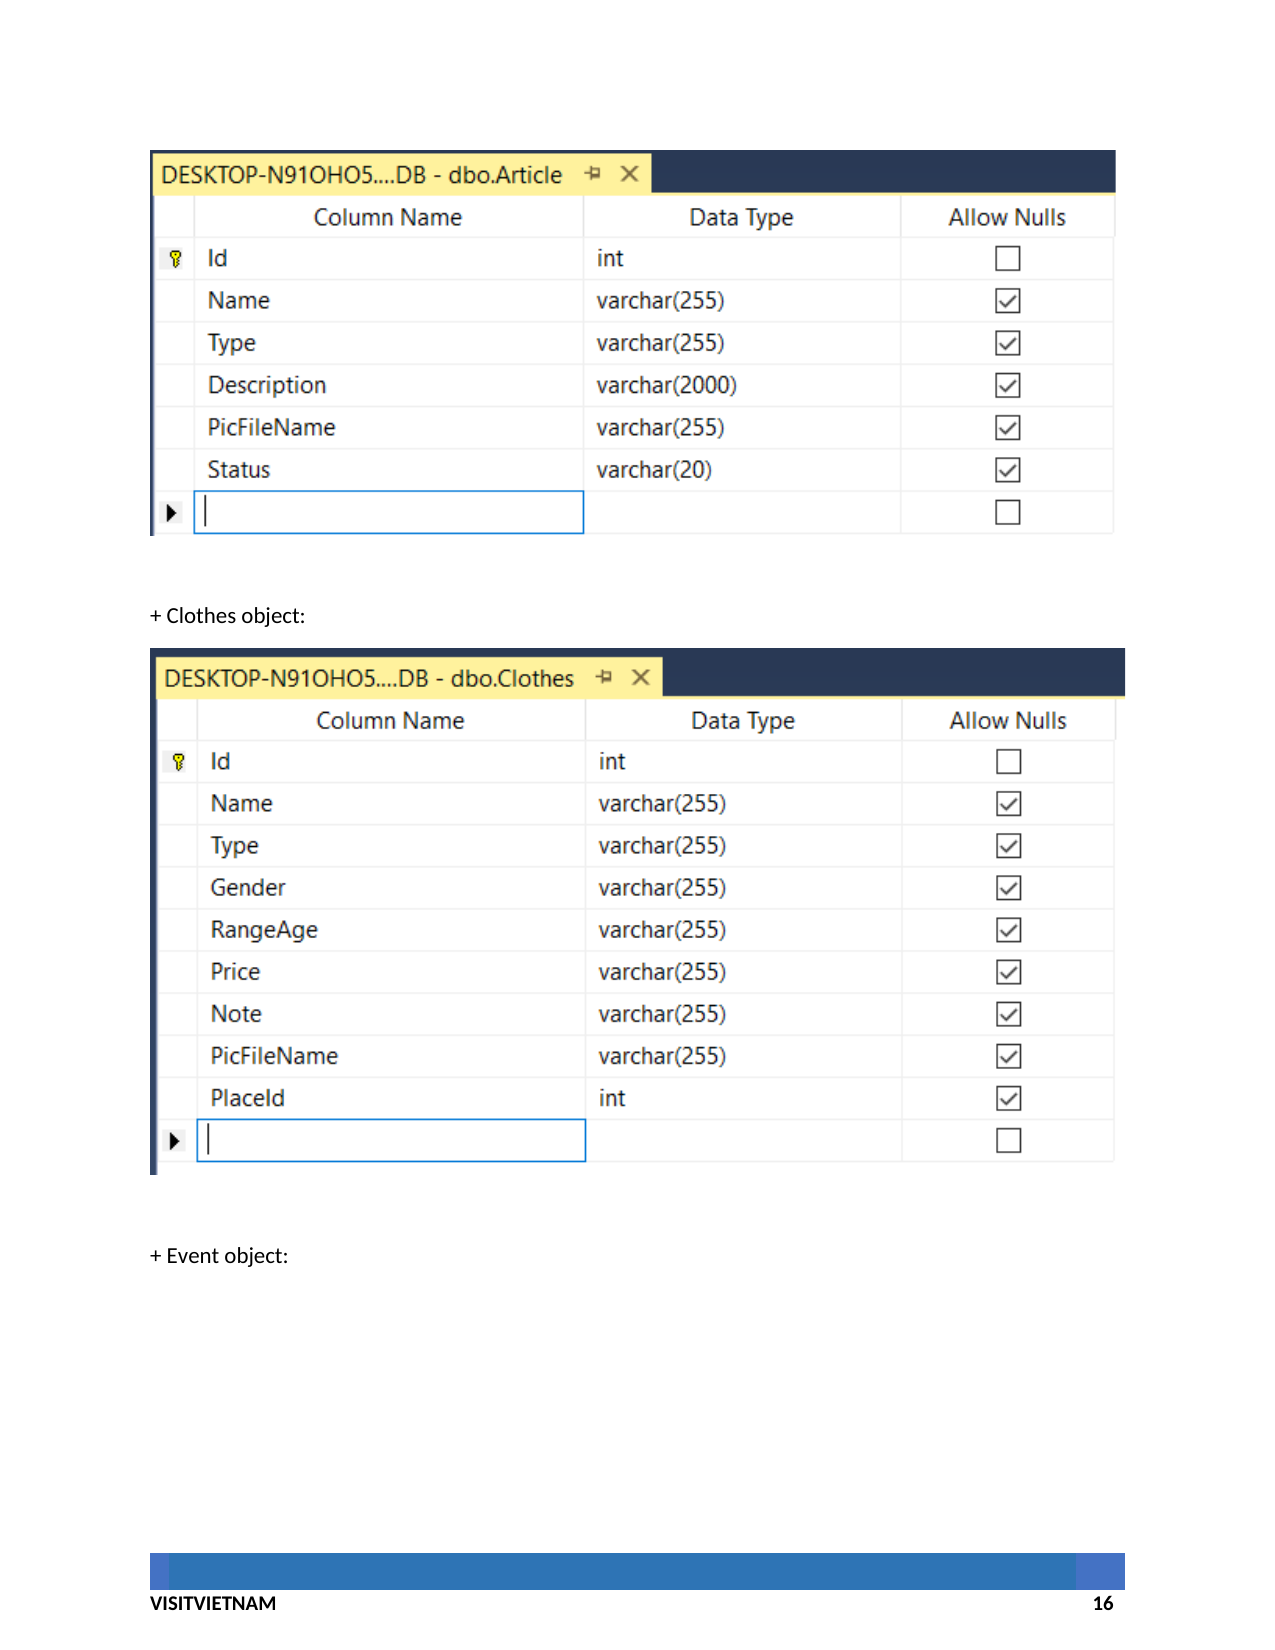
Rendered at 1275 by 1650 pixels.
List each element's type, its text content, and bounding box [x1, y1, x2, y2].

text + Clothes object: [150, 602, 1125, 630]
picture [150, 648, 1125, 1175]
text + Event object: [150, 1241, 1125, 1269]
picture [150, 150, 1116, 536]
